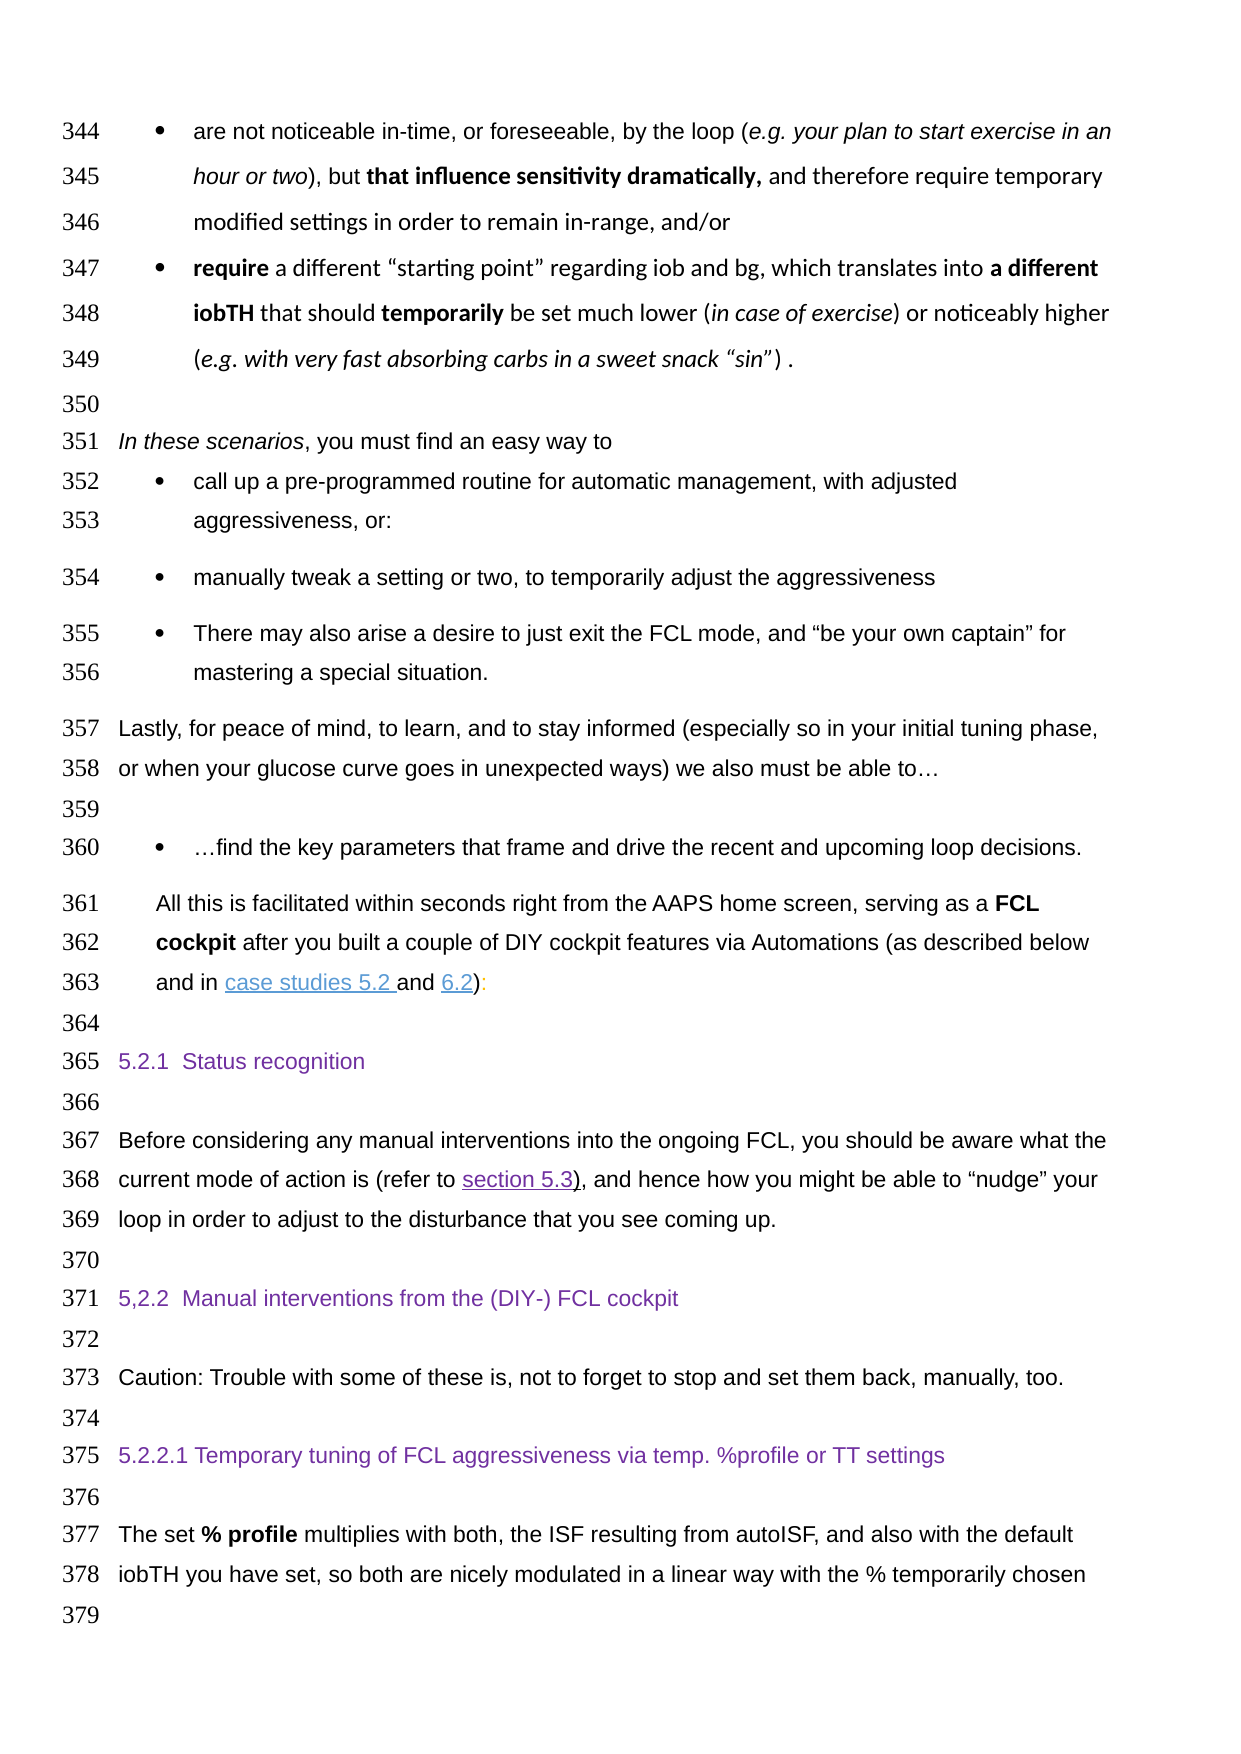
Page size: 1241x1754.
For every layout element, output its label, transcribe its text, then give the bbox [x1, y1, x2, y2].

list …find the key parameters that frame and drive the recent and upcoming loop decisions. [156, 834, 1122, 860]
list call up a pre-programmed routine for automatic management, with adjusted aggressiveness, or: [156, 468, 1122, 534]
text All this is facilitated within seconds right from the AAPS home screen, serving as a FCL cockpit after you built a couple of DIY cockpit features via Automations (as described below and in case studies 5.2 and 6.2): [156, 890, 1122, 995]
text The set % profile multiplies with both, the ISF resulting from autoISF, and also with the default iobTH you have set, so both are nicely modulated in a linear way with the % temporarily chosen [118, 1521, 1122, 1587]
text 5.2.1 Status recognition [118, 1048, 1122, 1074]
text In these scenarios, you must find an easy way to [118, 428, 1122, 455]
text Caution: Trouble with some of these is, not to forget to stop and set them back, manually, too. [118, 1363, 1122, 1390]
list are not noticeable in-time, or foreseeable, by the loop (e.g. your plan to start exercise in an hour or two), but that influence sensitivity dramatically, and therefore require temporary modified settings in order to remain in-range, and/or [156, 118, 1122, 236]
text 5,2.2 Manual interventions from the (DIY-) FCL cockpit [118, 1284, 1122, 1311]
text Before considering any manual interventions into the ongoing FCL, you should be aware what the current mode of action is (refer to section 5.3), and hence how you might be able to “nudge” your loop in order to adjust to the disturbance that you see coming up. [118, 1127, 1122, 1232]
list require a different “starting point” regarding iob and bg, which translates into a different iobTH that should temporarily be set much lower (in case of exercise) or noticeably higher (e.g. with very fast absorbing carbs in a sweet snack “sin”) . [156, 252, 1122, 374]
text 5.2.2.1 Temporary tuning of FCL aggressiveness via temp. %profile or TT settings [118, 1442, 1122, 1469]
list There may also arise a desire to just exit the FCL mode, and “be your own captain” for mastering a special situation. [156, 619, 1122, 685]
list manually tweak a setting or two, to temporarily adjust the aggressiveness [156, 563, 1122, 590]
text Lastly, for peace of mind, to learn, and to stay informed (especially so in your initial tuning phase, or when your glucose curve goes in unexpected ways) we also must be able to… [118, 715, 1122, 781]
